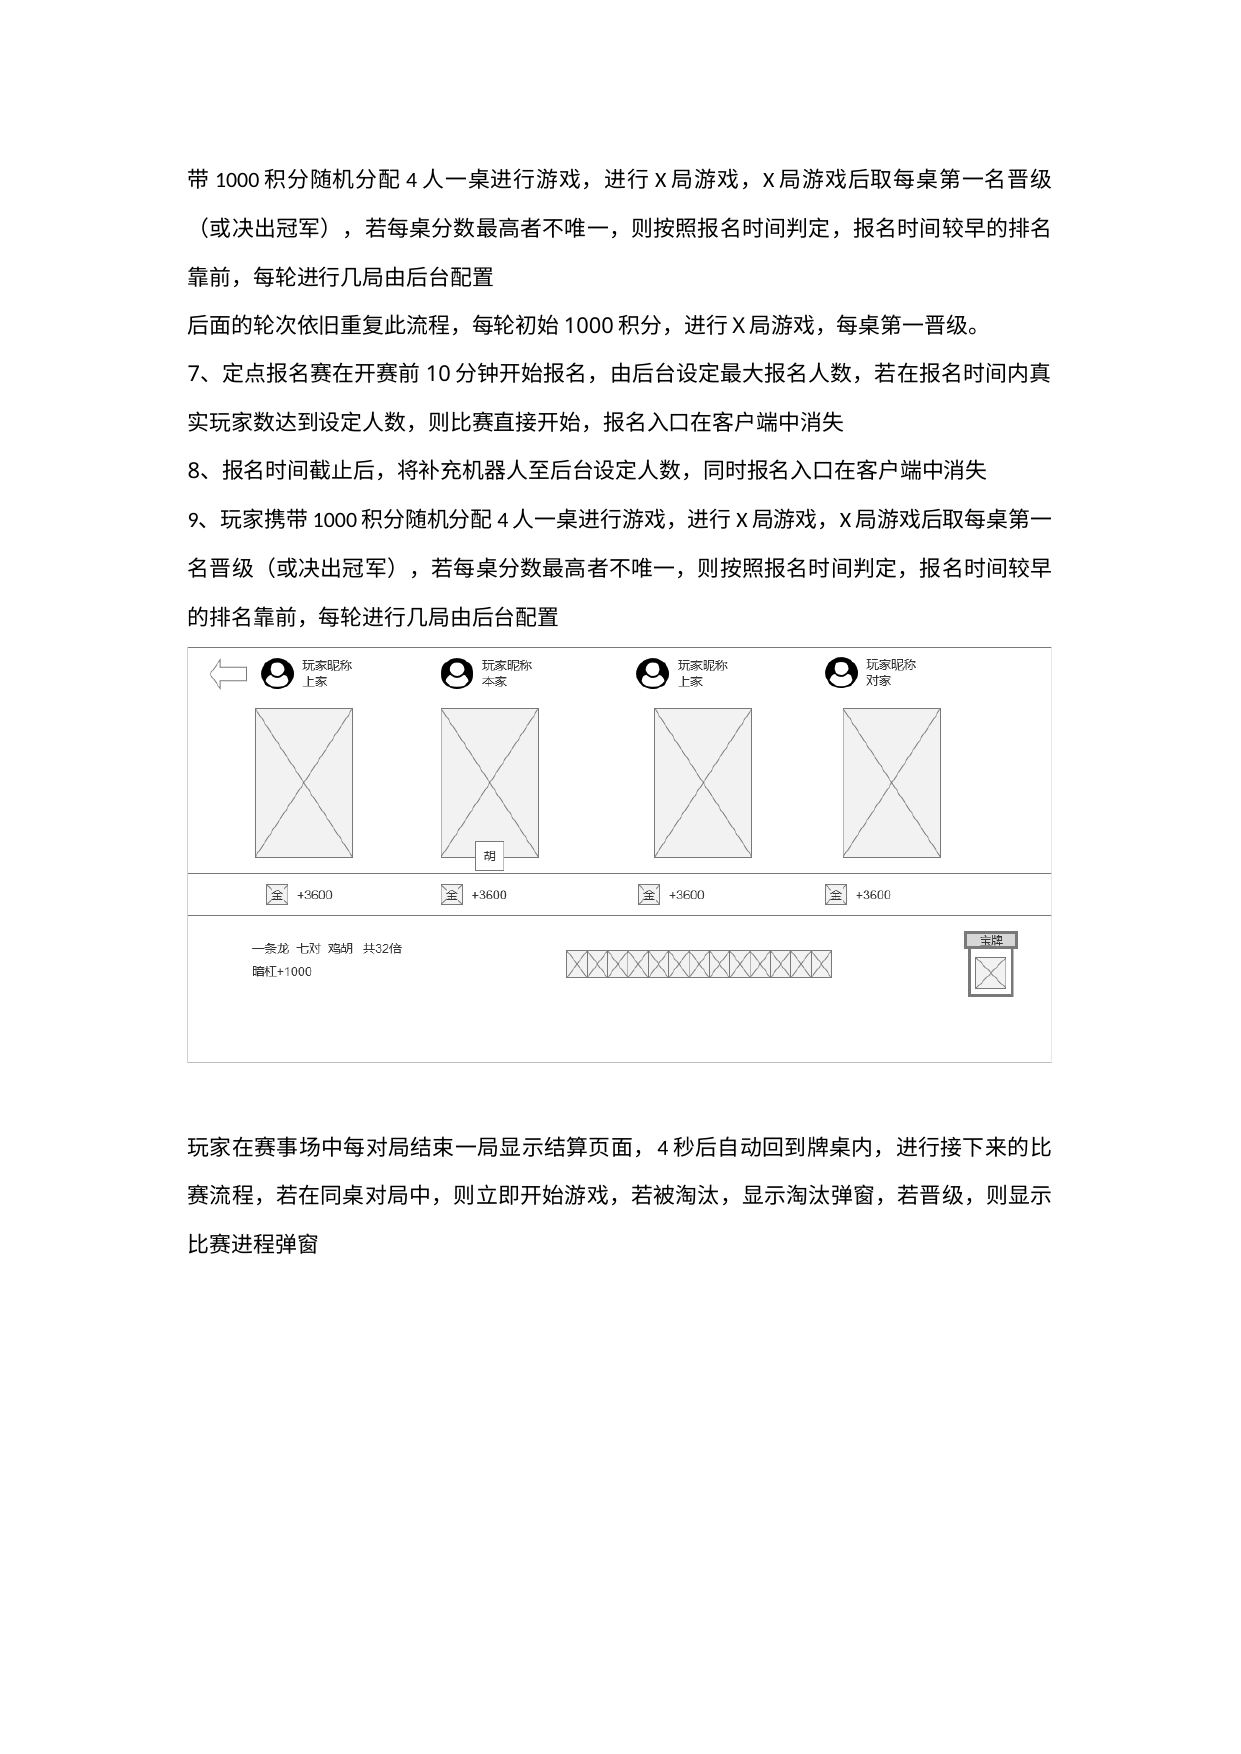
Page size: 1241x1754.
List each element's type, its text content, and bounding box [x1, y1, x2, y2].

list 玩家携带1000积分随机分配4人一桌进行游戏，进行X局游戏，X局游戏后取每桌第一名晋级（或决出冠军），若每桌分数最高者不唯一，则按照报名时间判定，报名时间较早的排名靠前，每轮进行几局由后台配置 [187, 502, 1053, 632]
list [187, 162, 1053, 292]
picture [187, 647, 1052, 1063]
list 玩家在赛事场中每对局结束一局显示结算页面，4秒后自动回到牌桌内，进行接下来的比赛流程，若在同桌对局中，则立即开始游戏，若被淘汰，显示淘汰弹窗，若晋级，则显示比赛进程弹窗 [187, 1129, 1053, 1259]
list 定点报名赛在开赛前10分钟开始报名，由后台设定最大报名人数，若在报名时间内真实玩家数达到设定人数，则比赛直接开始，报名入口在客户端中消失 [187, 356, 1053, 437]
list 后面的轮次依旧重复此流程，每轮初始1000积分，进行X局游戏，每桌第一晋级。 [187, 308, 1053, 340]
list 报名时间截止后，将补充机器人至后台设定人数，同时报名入口在客户端中消失 [187, 453, 1053, 486]
